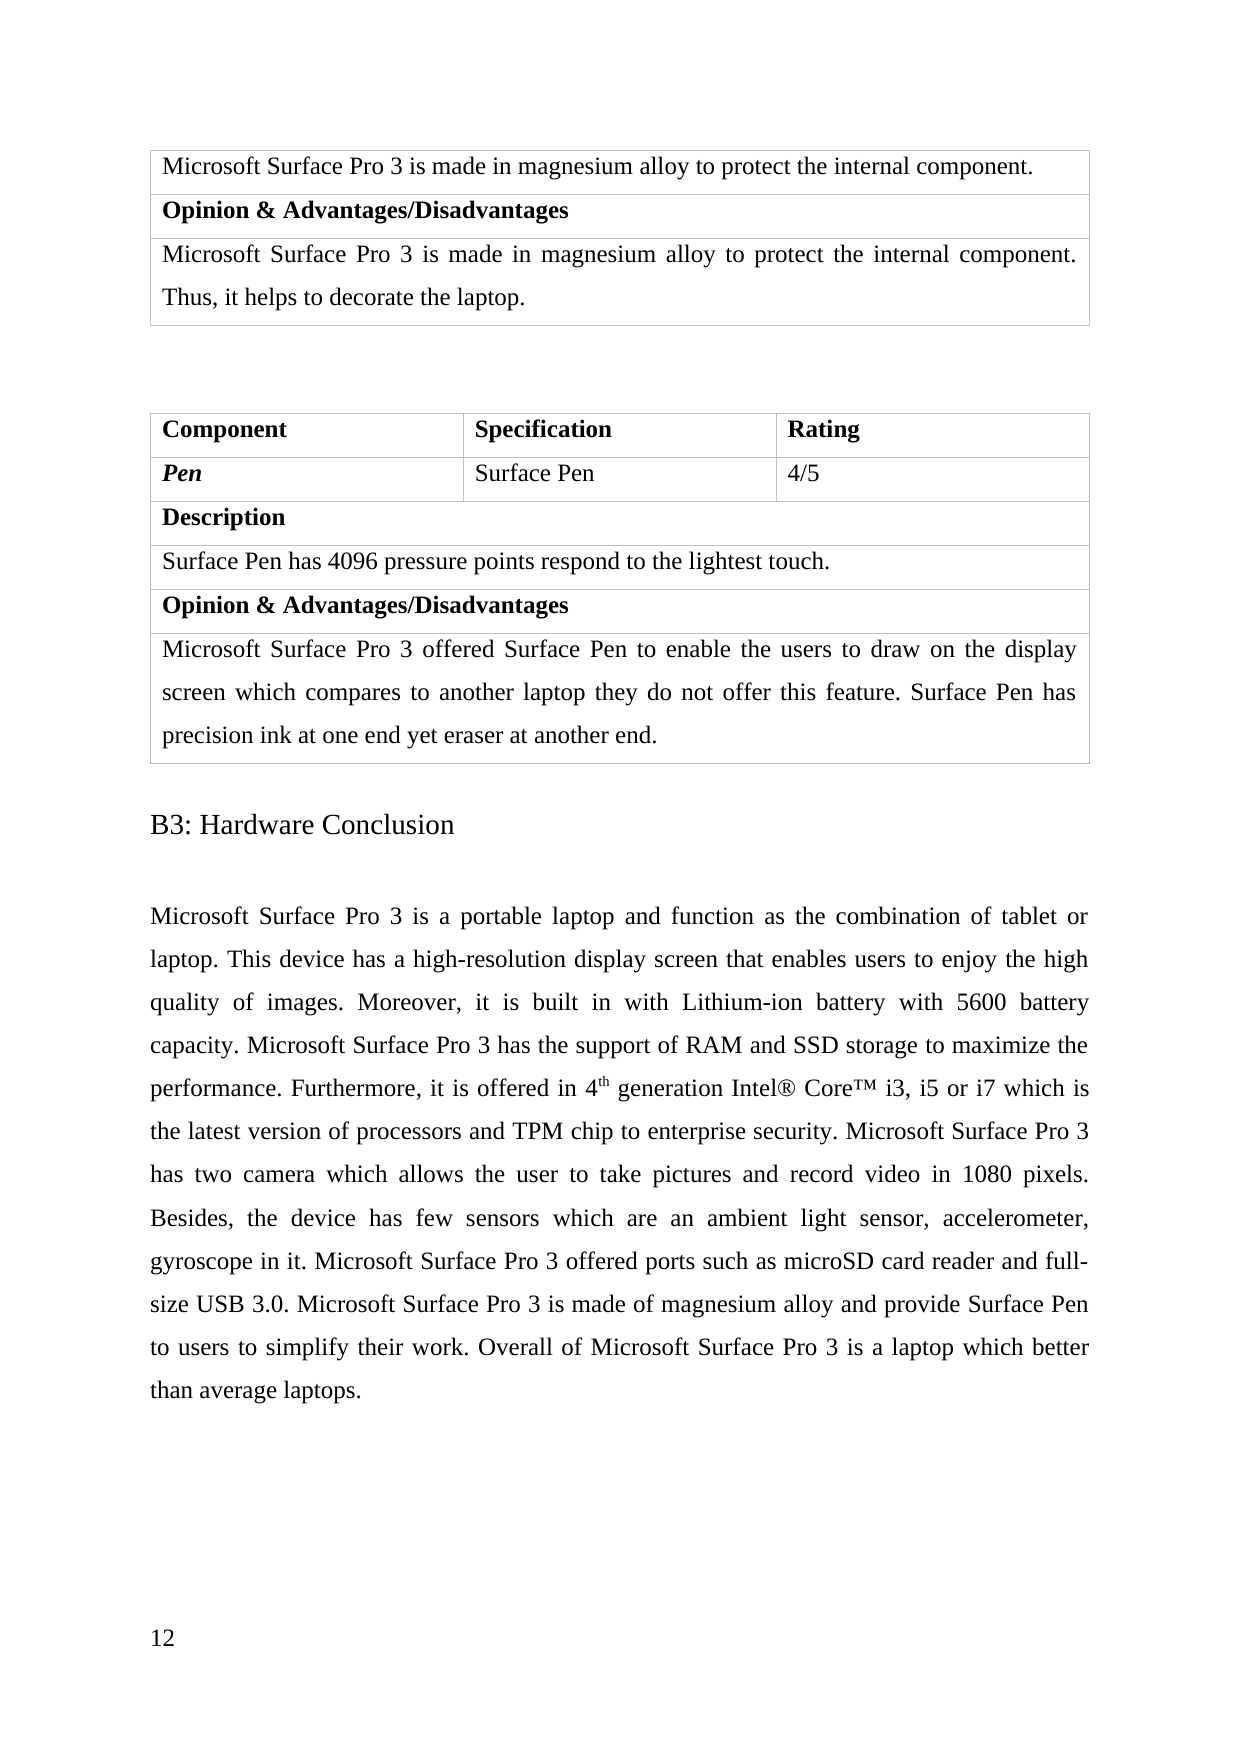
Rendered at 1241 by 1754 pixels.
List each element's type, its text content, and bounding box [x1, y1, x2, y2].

table_cell Opinion & Advantages/Disadvantages [151, 590, 1089, 633]
table_cell Pen [151, 458, 463, 501]
table_cell Microsoft Surface Pro 3 is made in magnesium alloy to protect the internal component. Thus, it helps to decorate the laptop. [151, 239, 1089, 325]
table_cell Surface Pen [464, 458, 776, 501]
table_header Component [151, 414, 463, 457]
table_cell 4/5 [777, 458, 1089, 501]
table_cell Microsoft Surface Pro 3 is made in magnesium alloy to protect the internal component. [151, 151, 1089, 194]
table_cell Description [151, 502, 1089, 545]
table_header Rating [777, 414, 1089, 457]
table_cell Surface Pen has 4096 pressure points respond to the lightest touch. [151, 546, 1089, 589]
text Microsoft Surface Pro 3 is a portable laptop and function as the combination of tablet or laptop. This device has a high-resolution display screen that enables users to enjoy the high quality of images. Moreover, it is built in with Lithium-ion battery with 5600 battery capacity. Microsoft Surface Pro 3 has the support of RAM and SSD storage to maximize the performance. Furthermore, it is offered in 4th generation Intel® Core™ i3, i5 or i7 which is the latest version of processors and TPM chip to enterprise security. Microsoft Surface Pro 3 has two camera which allows the user to take pictures and record video in 1080 pixels. Besides, the device has few sensors which are an ambient light sensor, accelerometer, gyroscope in it. Microsoft Surface Pro 3 offered ports such as microSD card reader and full-size USB 3.0. Microsoft Surface Pro 3 is made of magnesium alloy and provide Surface Pen to users to simplify their work. Overall of Microsoft Surface Pro 3 is a laptop which better than average laptops. [150, 901, 1090, 1404]
table_cell Opinion & Advantages/Disadvantages [151, 195, 1089, 238]
table_cell Microsoft Surface Pro 3 offered Surface Pen to enable the users to draw on the display screen which compares to another laptop they do not offer this feature. Surface Pen has precision ink at one end yet eraser at another end. [151, 634, 1089, 763]
subtitle B3: Hardware Conclusion [150, 807, 1090, 841]
table_header Specification [464, 414, 776, 457]
